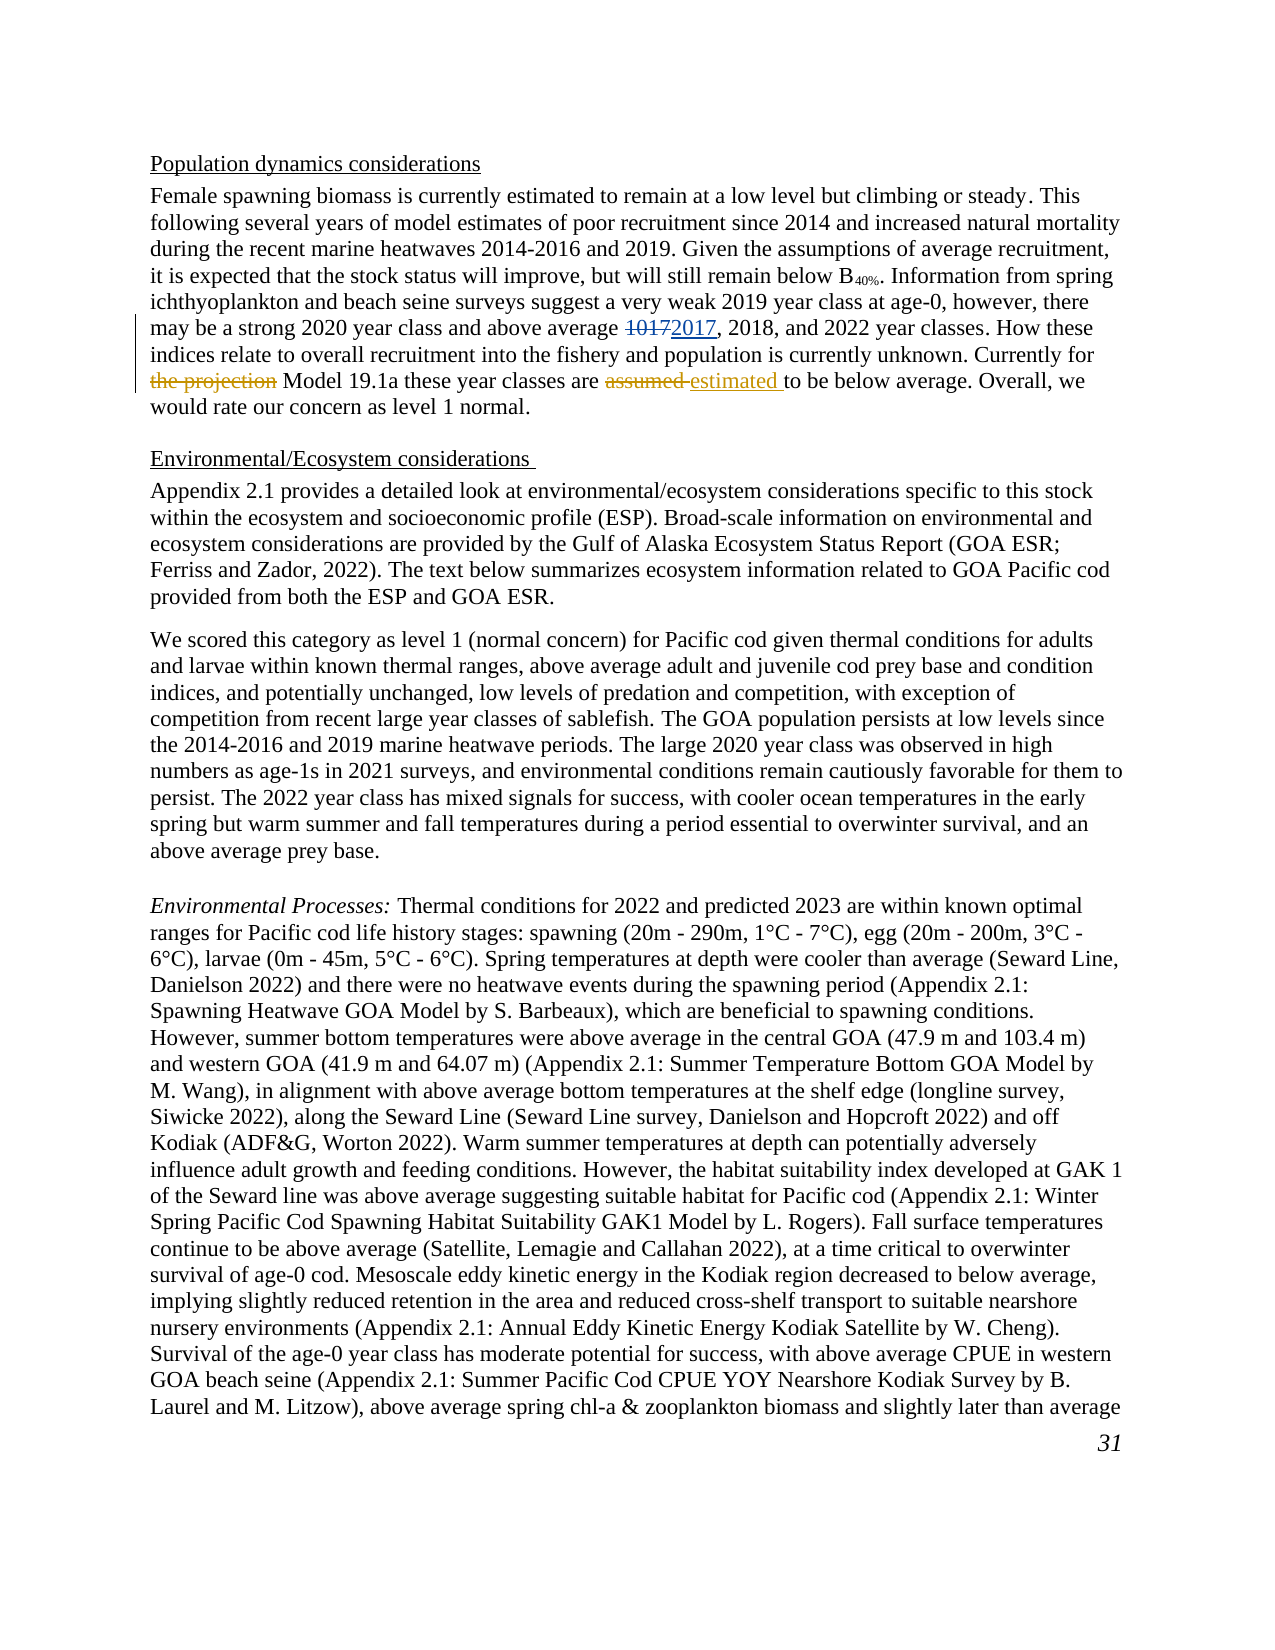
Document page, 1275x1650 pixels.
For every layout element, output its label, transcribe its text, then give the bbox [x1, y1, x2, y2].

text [150, 892, 1125, 1419]
subtitle Environmental/Ecosystem considerations [150, 445, 1125, 471]
text Appendix 2.1 provides a detailed look at environmental/ecosystem considerations specific to this stock within the ecosystem and socioeconomic profile (ESP). Broad-scale information on environmental and ecosystem considerations are provided by the Gulf of Alaska Ecosystem Status Report (GOA ESR; Ferriss and Zador, 2022). The text below summarizes ecosystem information related to GOA Pacific cod provided from both the ESP and GOA ESR. [150, 477, 1125, 609]
subtitle Population dynamics considerations [150, 150, 1125, 176]
text Female spawning biomass is currently estimated to remain at a low level but climbing or steady. This following several years of model estimates of poor recruitment since 2014 and increased natural mortality during the recent marine heatwaves 2014-2016 and 2019. Given the assumptions of average recruitment, it is expected that the stock status will improve, but will still remain below B40%. Information from spring ichthyoplankton and beach seine surveys suggest a very weak 2019 year class at age-0, however, there may be a strong 2020 year class and above average , 2018, and 2022 year classes. How these indices relate to overall recruitment into the fishery and population is currently unknown. Currently for Model 19.1a these year classes are to be below average. Overall, we would rate our concern as level 1 normal. [150, 183, 1125, 420]
text We scored this category as level 1 (normal concern) for Pacific cod given thermal conditions for adults and larvae within known thermal ranges, above average adult and juvenile cod prey base and condition indices, and potentially unchanged, low levels of predation and competition, with exception of competition from recent large year classes of sablefish. The GOA population persists at low levels since the 2014-2016 and 2019 marine heatwave periods. The large 2020 year class was observed in high numbers as age-1s in 2021 surveys, and environmental conditions remain cautiously favorable for them to persist. The 2022 year class has mixed signals for success, with cooler ocean temperatures in the early spring but warm summer and fall temperatures during a period essential to overwinter survival, and an above average prey base. [150, 626, 1125, 863]
